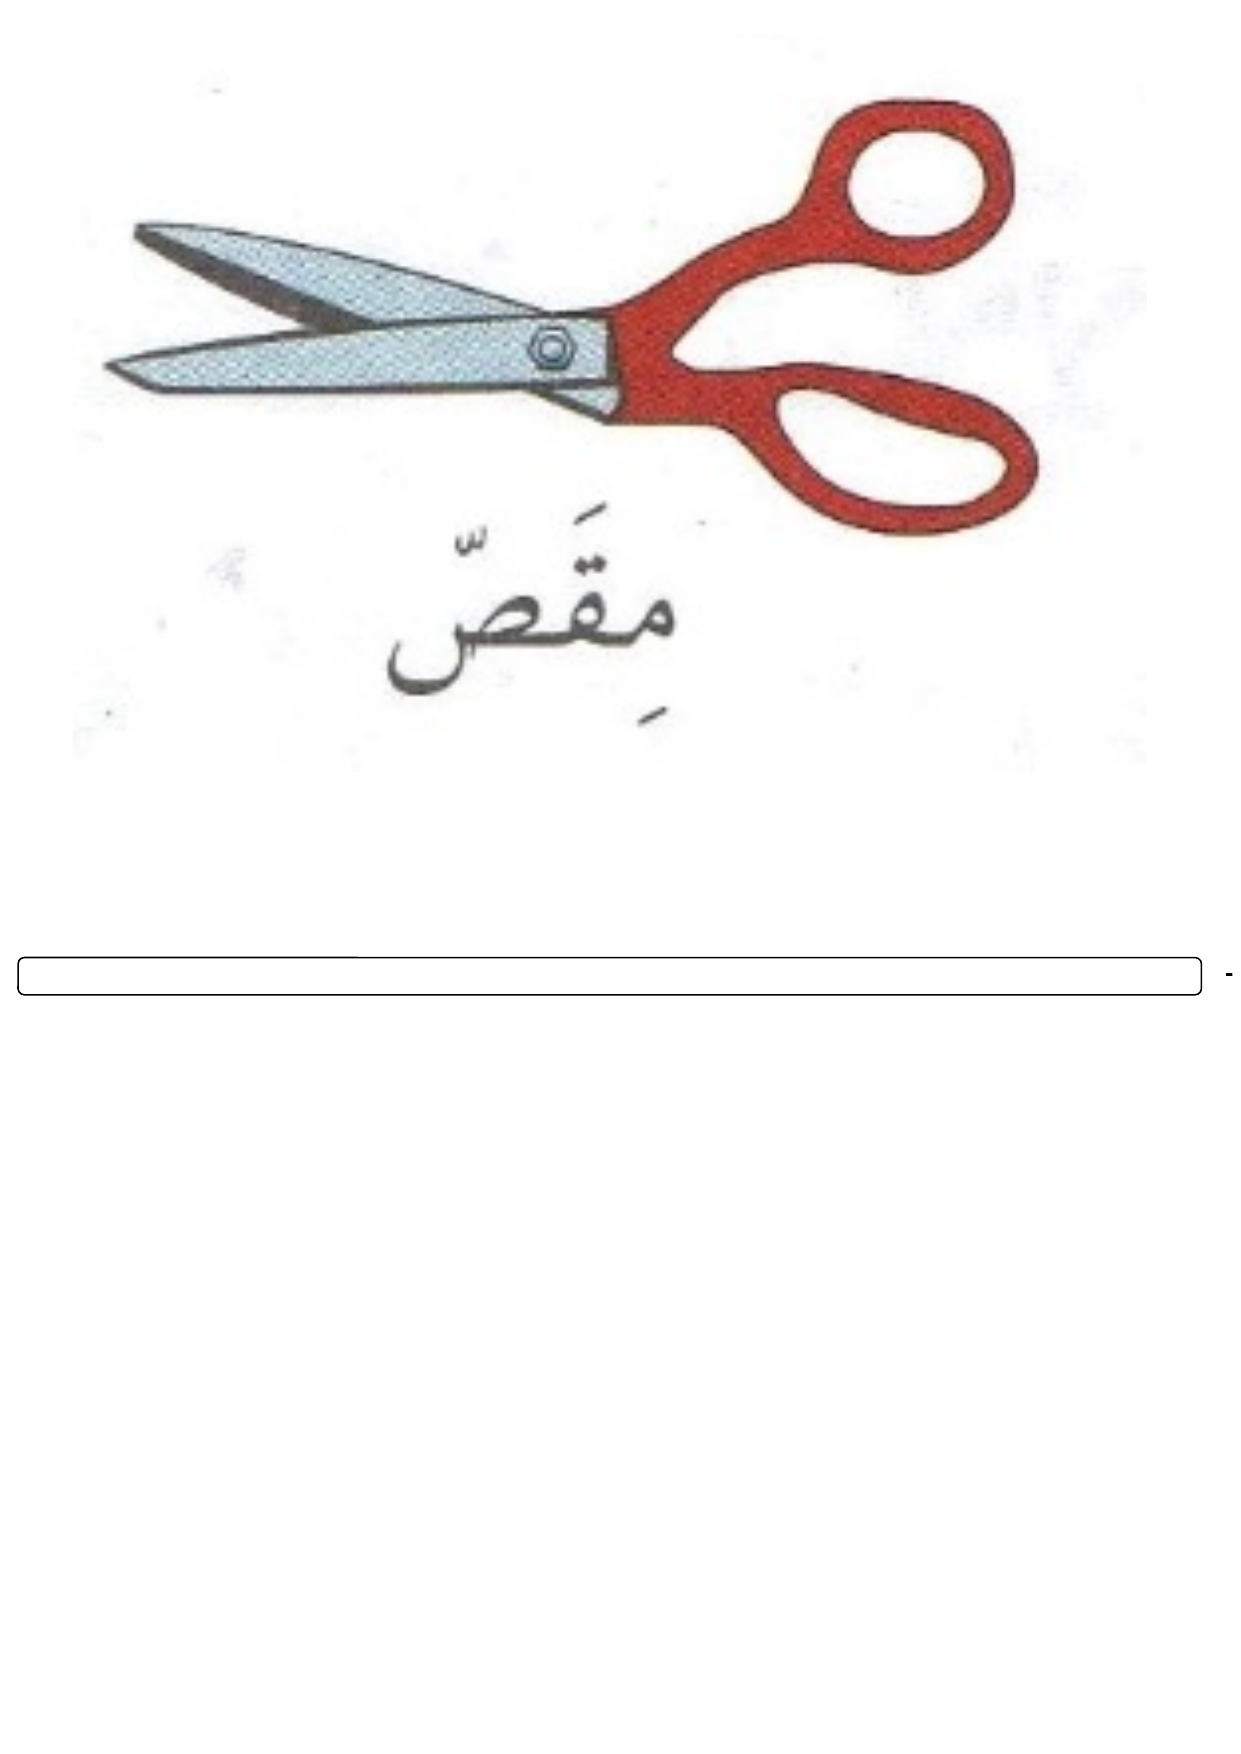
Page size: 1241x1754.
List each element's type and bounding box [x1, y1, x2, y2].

picture [72, 35, 1147, 772]
